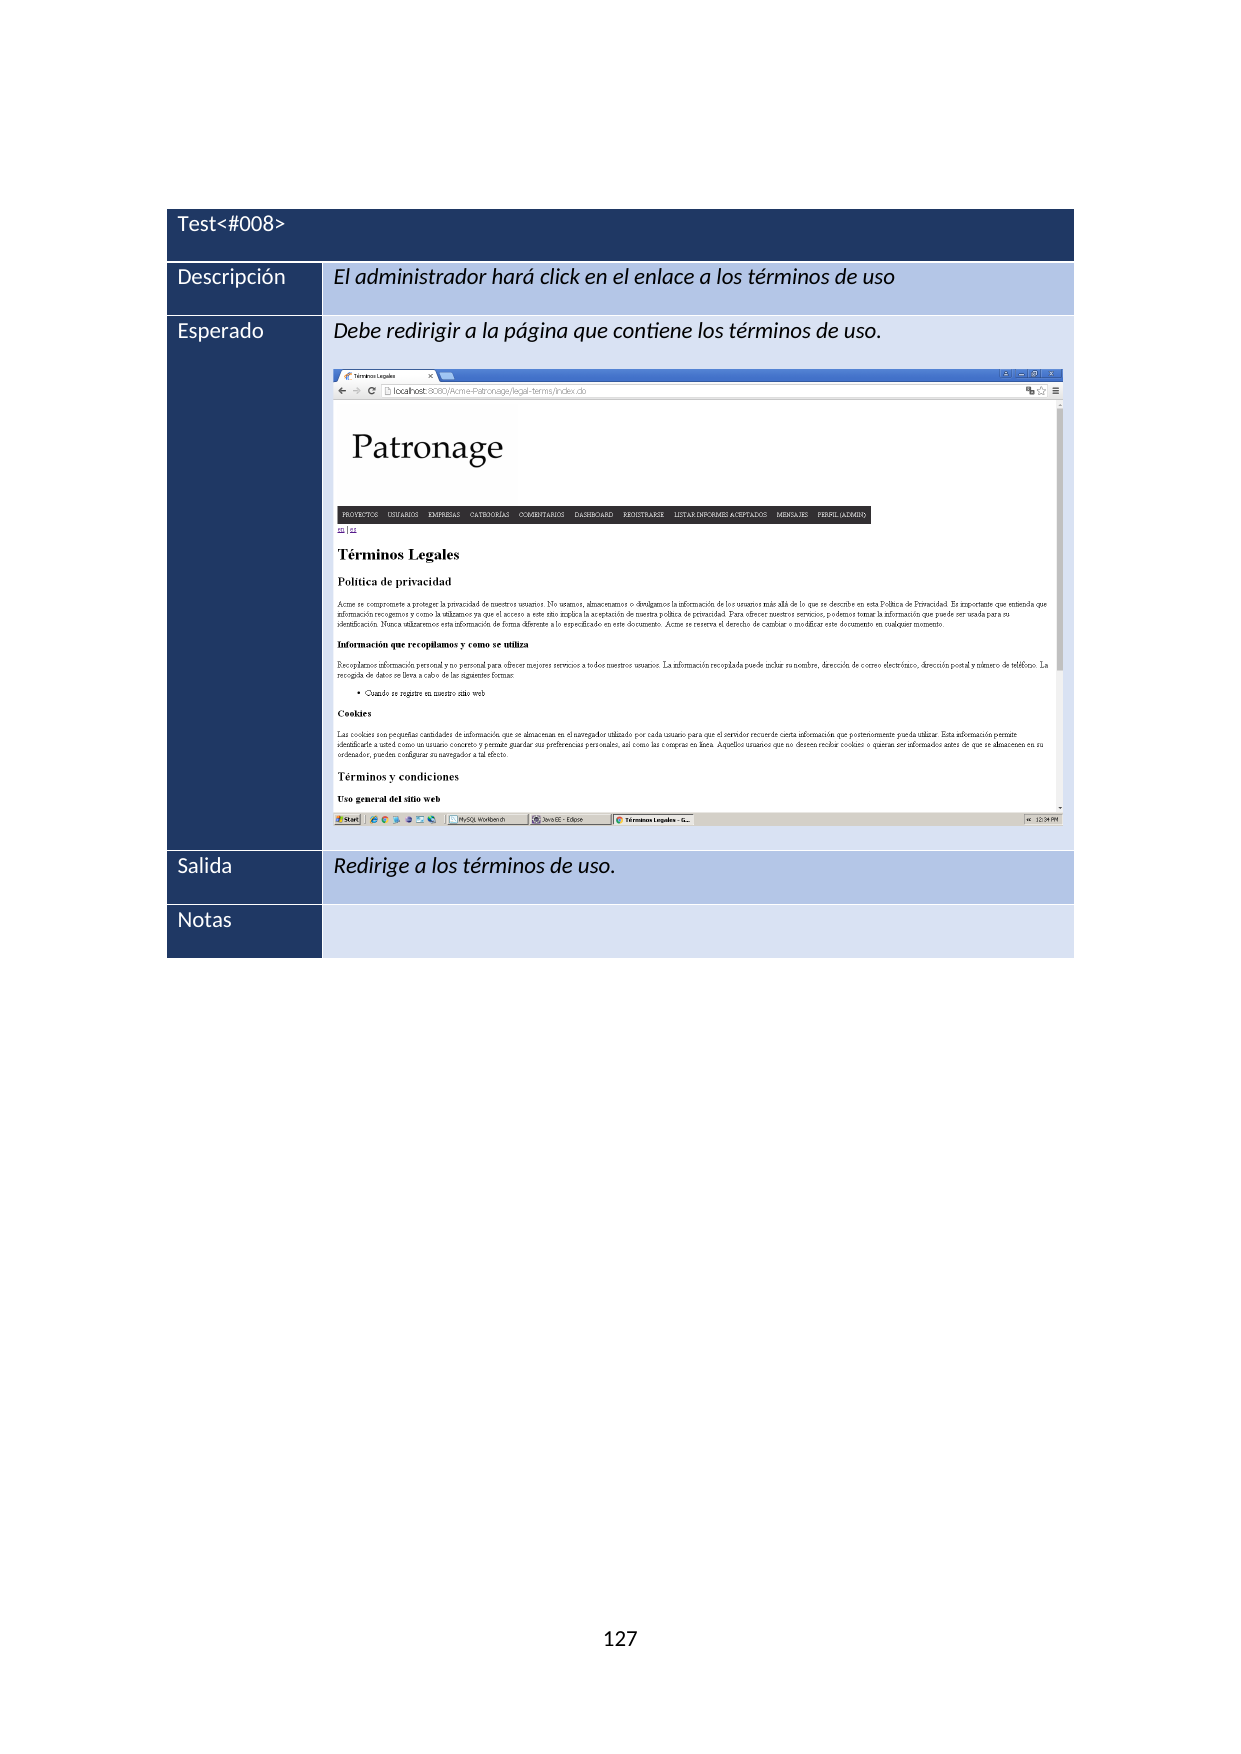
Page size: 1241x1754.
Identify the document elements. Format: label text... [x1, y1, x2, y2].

table_cell Notas [167, 905, 322, 958]
picture [333, 369, 1063, 826]
table_cell Esperado [167, 316, 322, 850]
table_cell [323, 905, 1074, 958]
table_cell Salida [167, 851, 322, 904]
table_header Test<#008> [167, 209, 1074, 261]
table_cell Redirige a los términos de uso. [323, 851, 1074, 904]
table_cell El administrador hará click en el enlace a los términos de uso [323, 263, 1074, 315]
table_cell Descripción [167, 263, 322, 315]
table_cell Debe redirigir a la página que contiene los términos de uso. [323, 316, 1074, 850]
